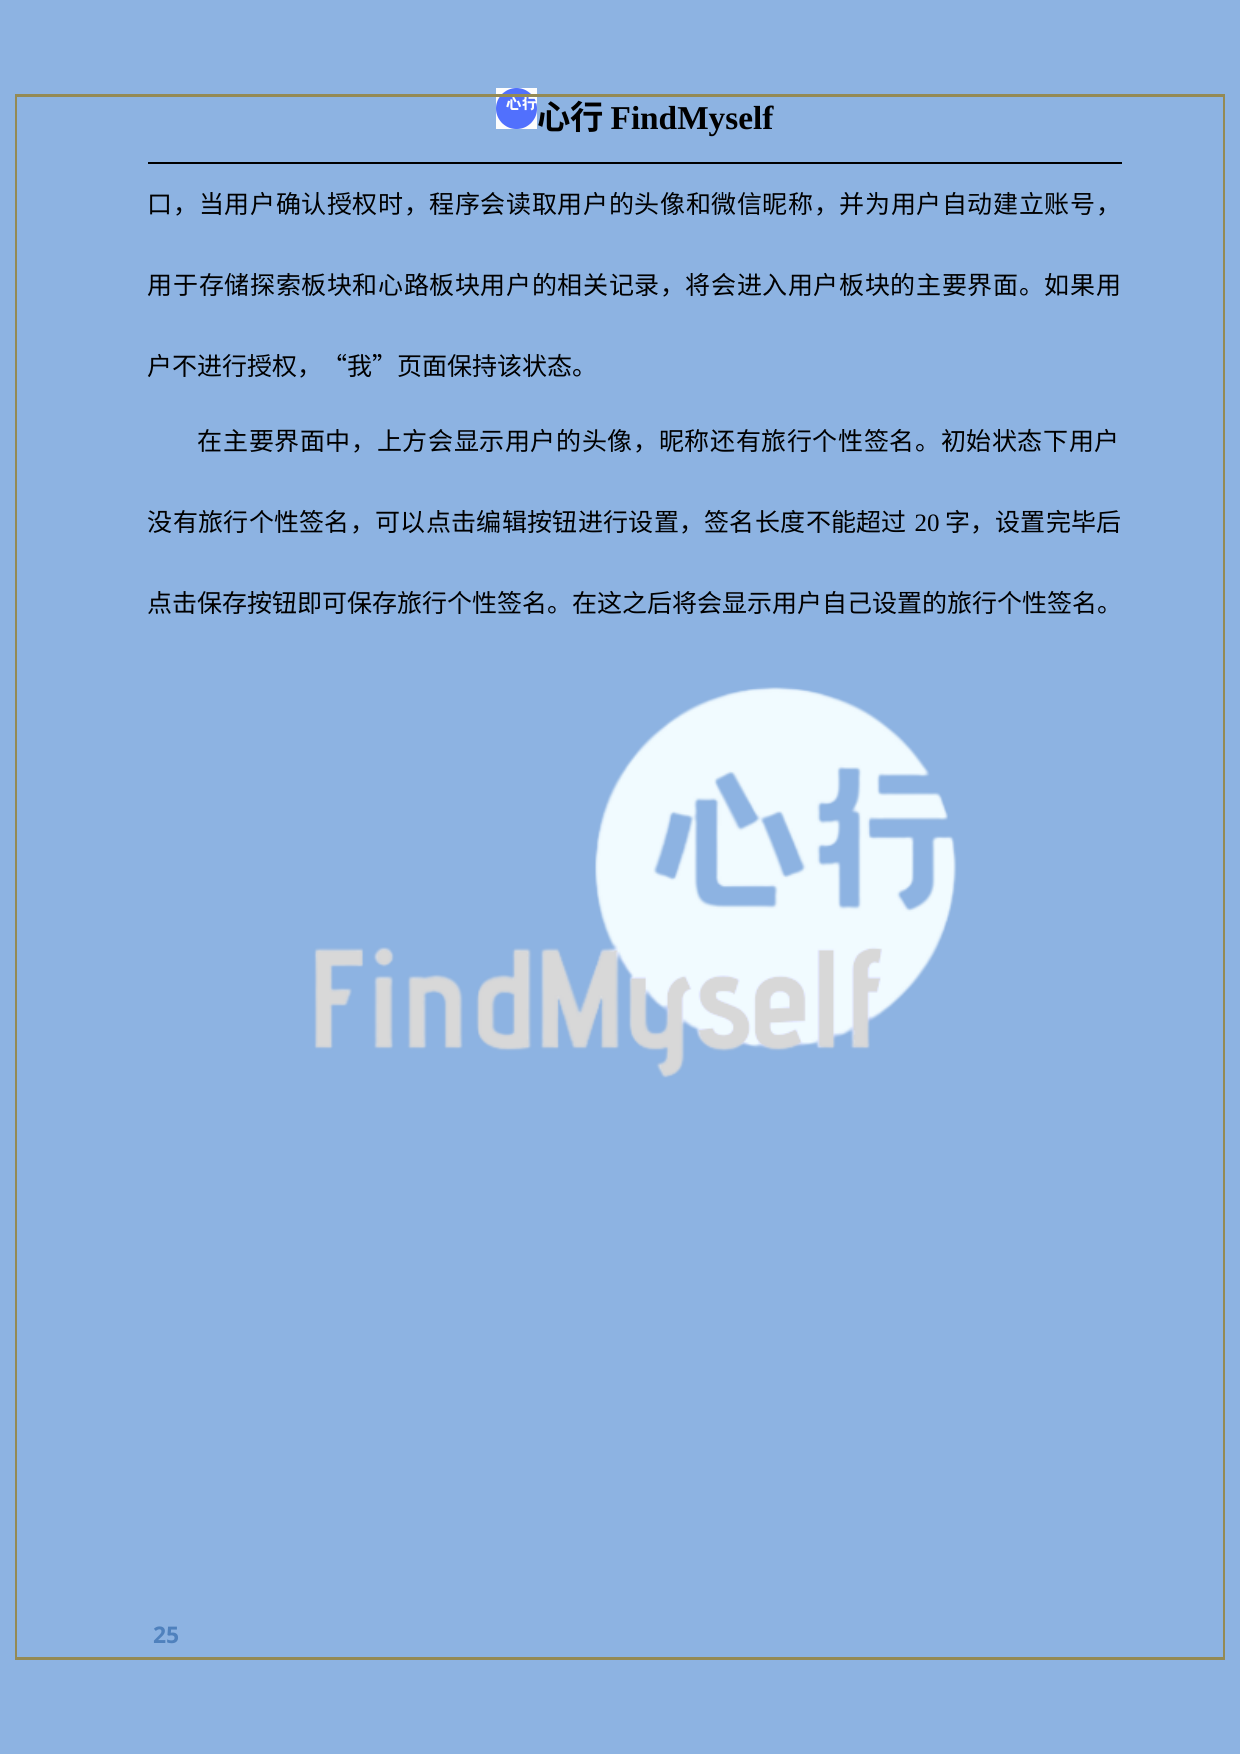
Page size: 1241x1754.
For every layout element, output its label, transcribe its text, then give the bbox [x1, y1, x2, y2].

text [148, 170, 1122, 397]
picture [496, 97, 537, 129]
text 在主要界面中，上方会显示用户的头像，昵称还有旅行个性签名。初始状态下用户没有旅行个性签名，可以点击编辑按钮进行设置，签名长度不能超过20字，设置完毕后点击保存按钮即可保存旅行个性签名。在这之后将会显示用户自己设置的旅行个性签名。 [148, 407, 1122, 634]
picture [496, 88, 537, 94]
